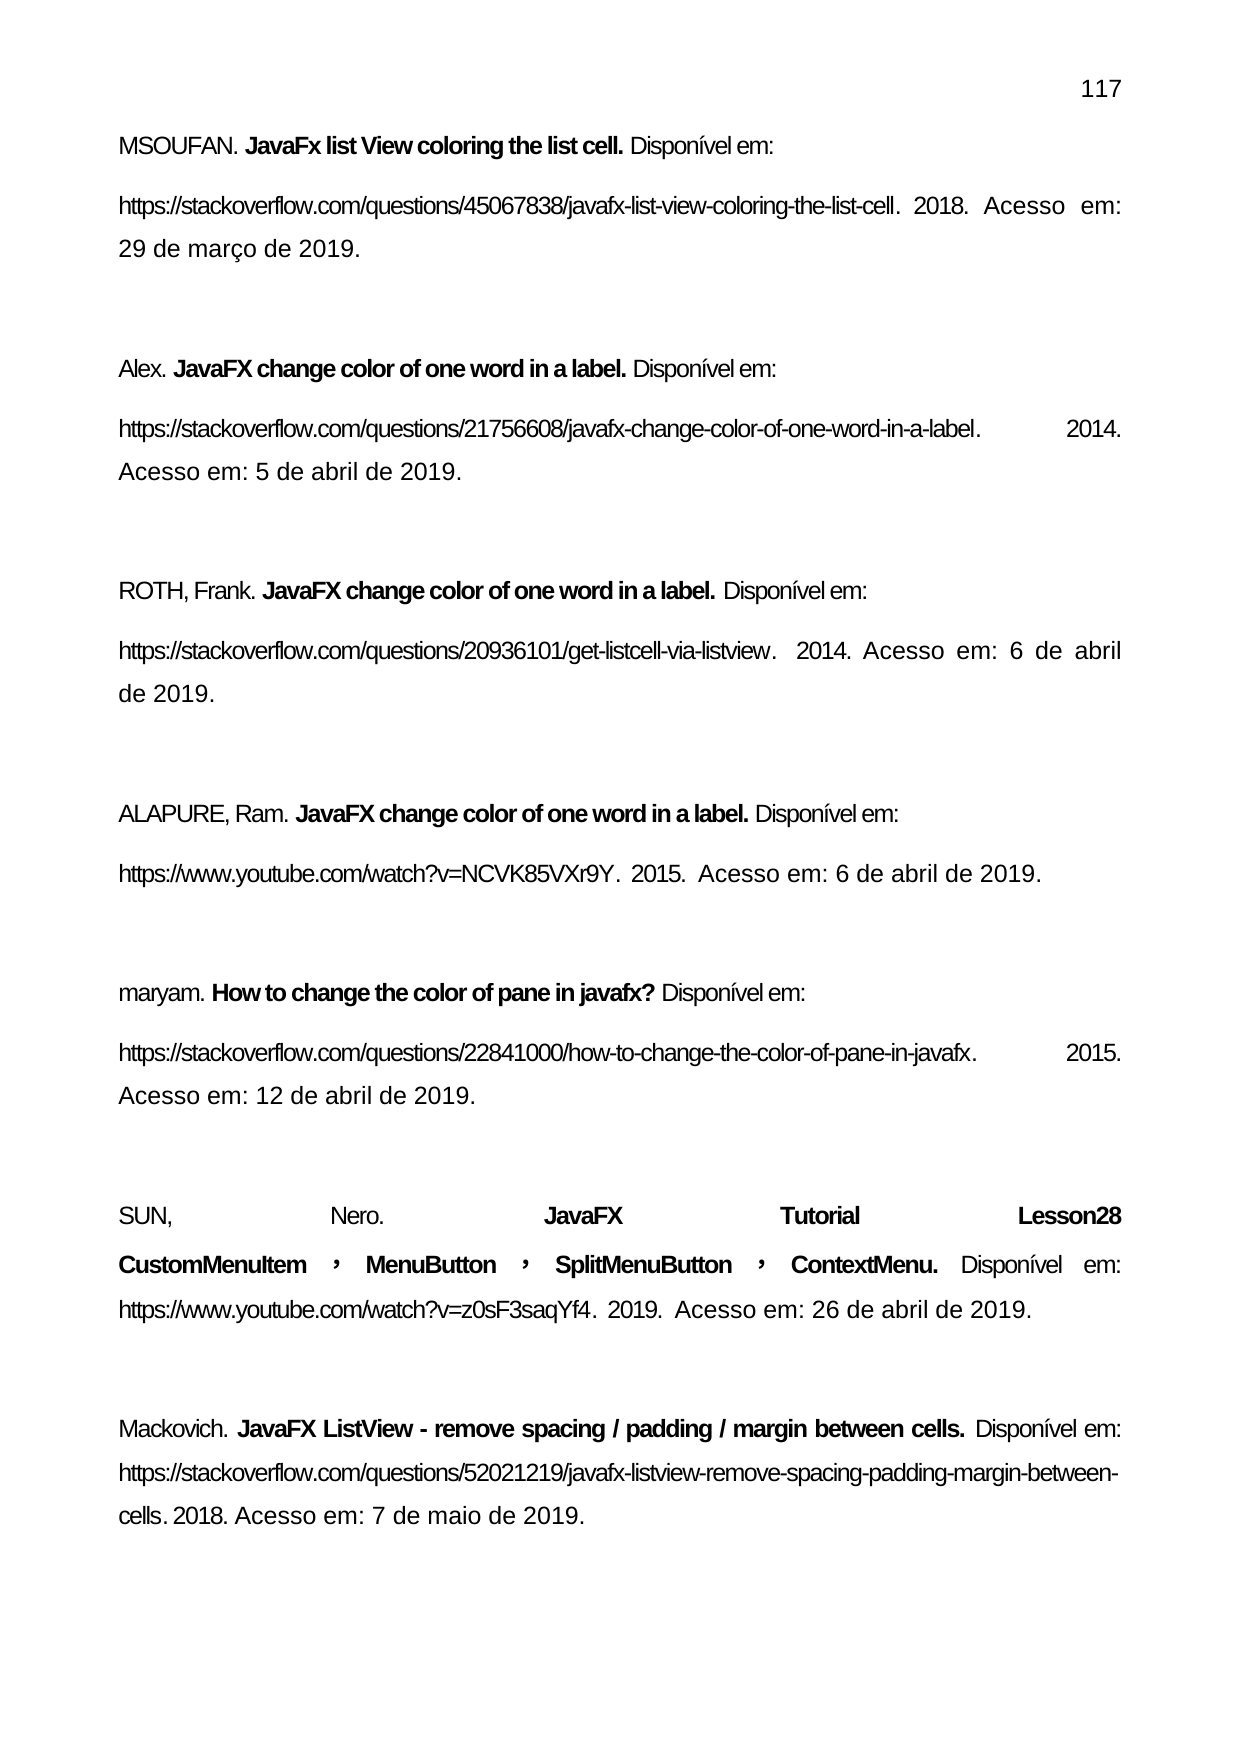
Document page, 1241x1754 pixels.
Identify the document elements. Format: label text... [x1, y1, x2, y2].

text maryam. How to change the color of pane in javafx? Disponível em: [118, 978, 1122, 1007]
text https://stackoverflow.com/questions/22841000/how-to-change-the-color-of-pane-in-javafx. 2015. Acesso em: 12 de abril de 2019. [118, 1038, 1122, 1110]
text ALAPURE, Ram. JavaFX change color of one word in a label. Disponível em: [118, 799, 1122, 828]
text MSOUFAN. JavaFx list View coloring the list cell. Disponível em: [118, 131, 1122, 160]
text Mackovich. JavaFX ListView - remove spacing / padding / margin between cells. Disponível em: https://stackoverflow.com/questions/52021219/javafx-listview-remove-spacing-padding-margin-between-cells. 2018. Acesso em: 7 de maio de 2019. [118, 1414, 1122, 1529]
text https://stackoverflow.com/questions/45067838/javafx-list-view-coloring-the-list-cell. 2018. Acesso em: 29 de março de 2019. [118, 191, 1122, 263]
text ROTH, Frank. JavaFX change color of one word in a label. Disponível em: [118, 576, 1122, 605]
text https://stackoverflow.com/questions/20936101/get-listcell-via-listview. 2014. Acesso em: 6 de abril de 2019. [118, 636, 1122, 708]
text https://stackoverflow.com/questions/21756608/javafx-change-color-of-one-word-in-a-label. 2014. Acesso em: 5 de abril de 2019. [118, 414, 1122, 486]
text SUN, Nero. JavaFX Tutorial Lesson28 CustomMenuItem，MenuButton，SplitMenuButton，ContextMenu. Disponível em: https://www.youtube.com/watch?v=z0sF3saqYf4. 2019. Acesso em: 26 de abril de 2019. [118, 1201, 1122, 1324]
text https://www.youtube.com/watch?v=NCVK85VXr9Y. 2015. Acesso em: 6 de abril de 2019. [118, 859, 1122, 887]
text Alex. JavaFX change color of one word in a label. Disponível em: [118, 354, 1122, 383]
